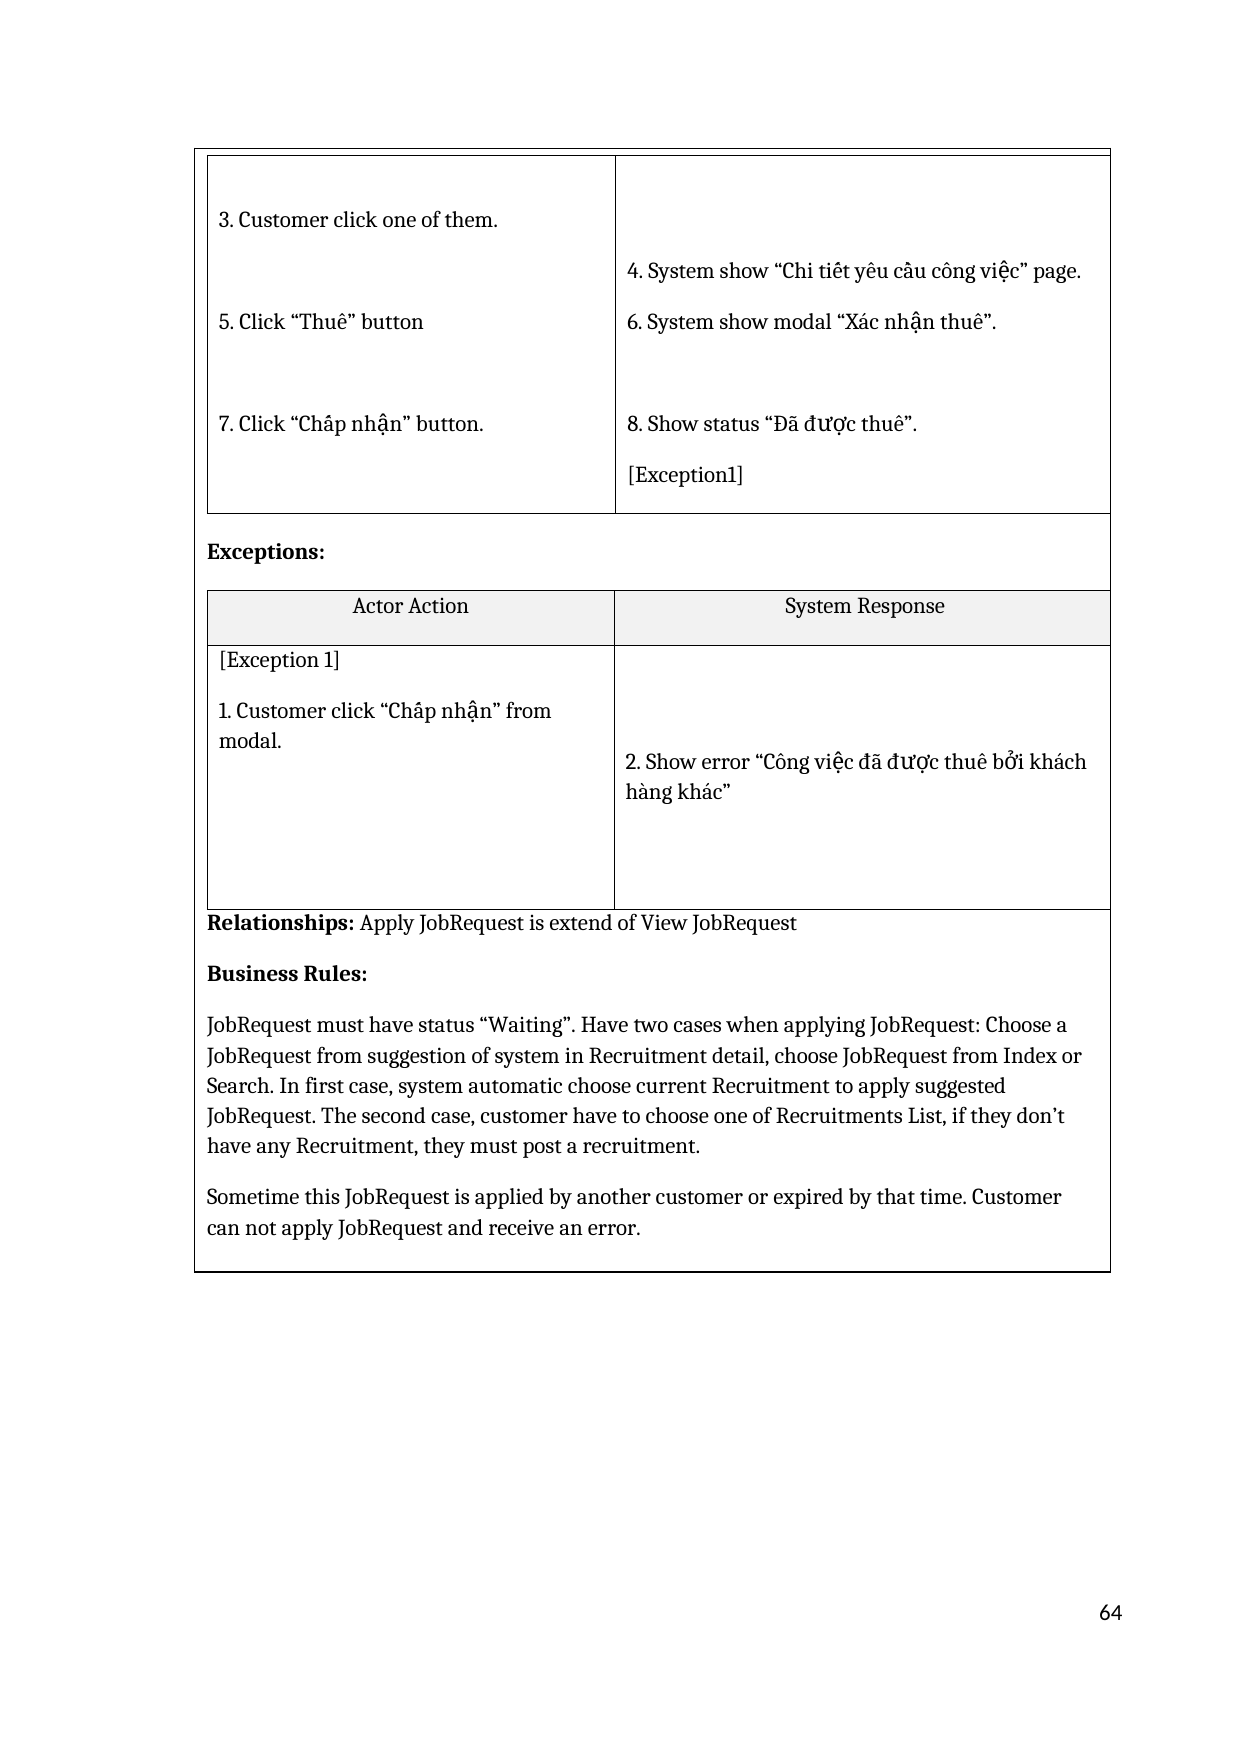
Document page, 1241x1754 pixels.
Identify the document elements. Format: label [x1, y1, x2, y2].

table_cell [195, 149, 1110, 1271]
